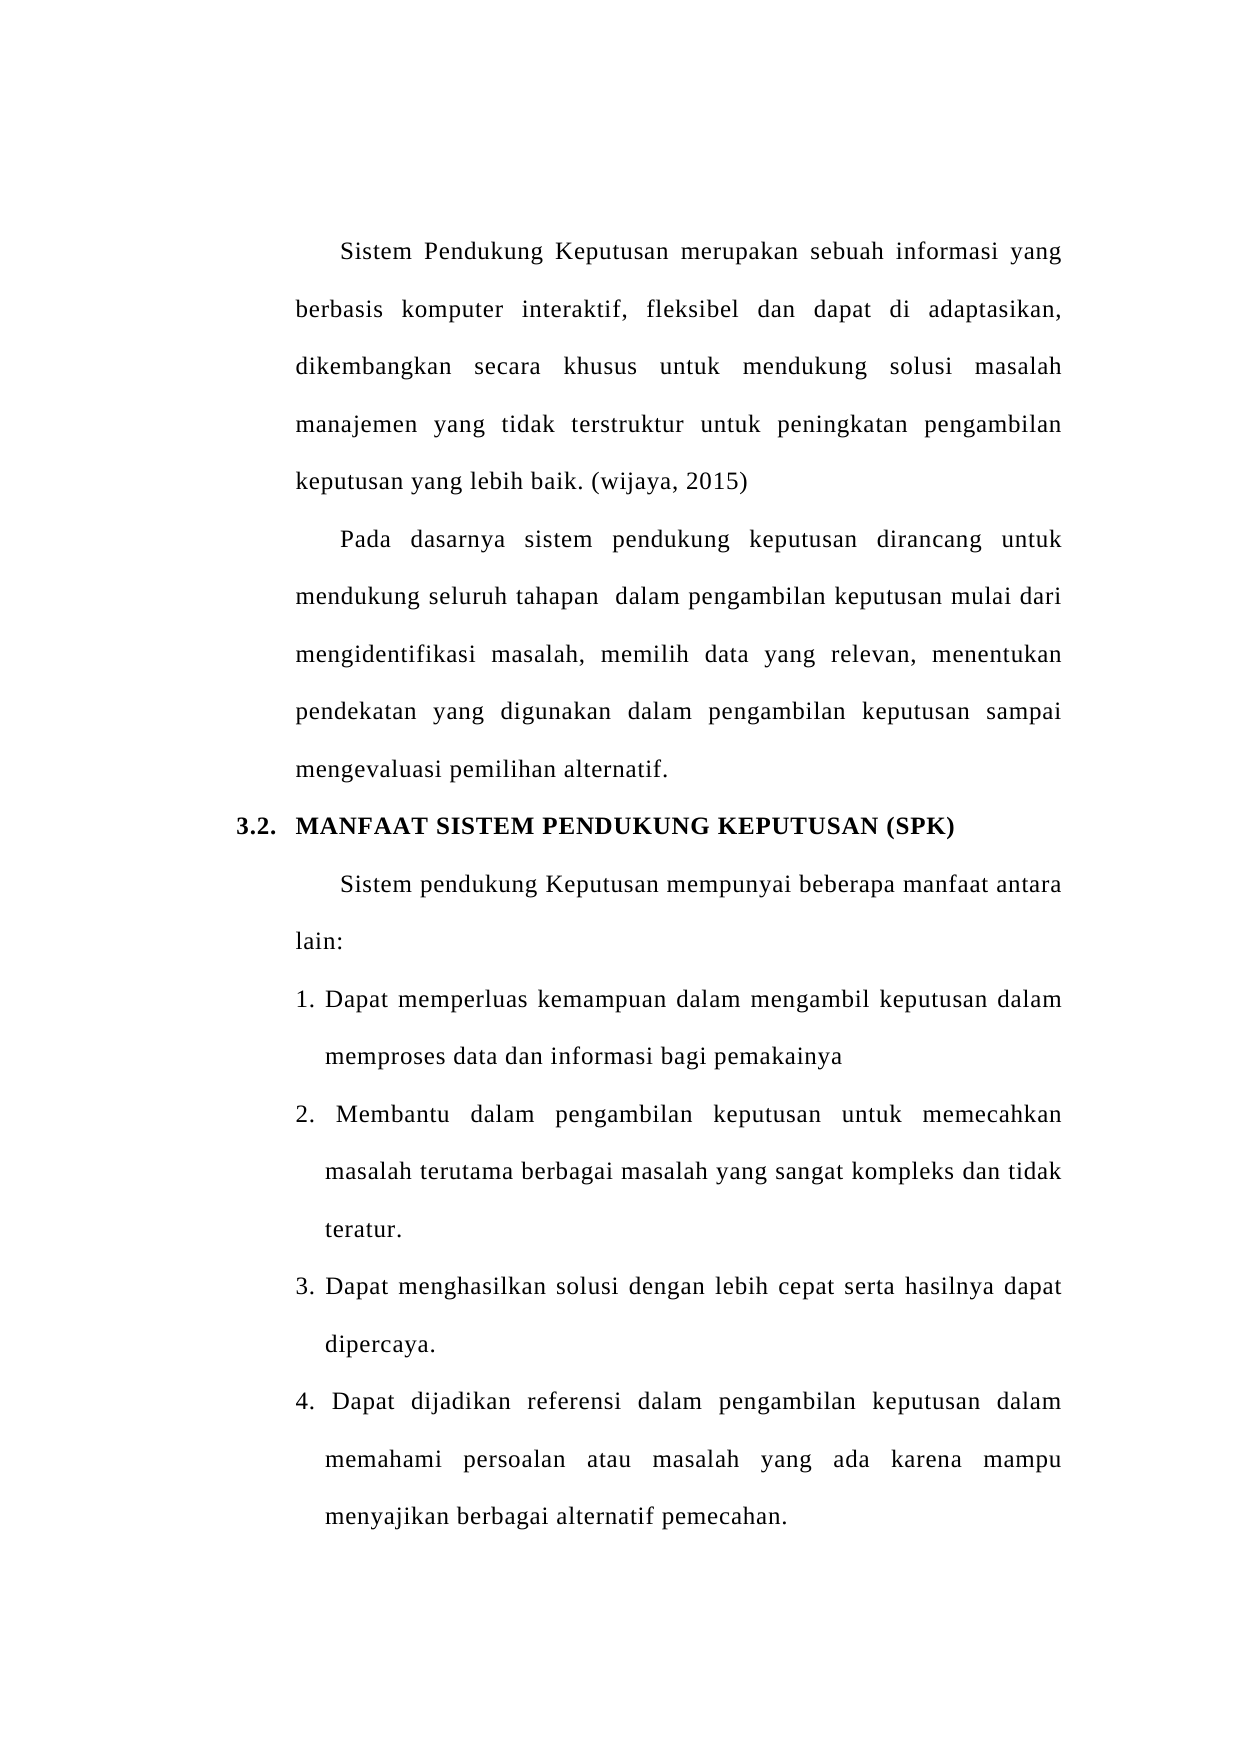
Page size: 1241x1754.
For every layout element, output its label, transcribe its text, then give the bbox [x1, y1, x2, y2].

subtitle Sistem Pendukung Keputusan merupakan sebuah informasi yang berbasis komputer interaktif, fleksibel dan dapat di adaptasikan, dikembangkan secara khusus untuk mendukung solusi masalah manajemen yang tidak terstruktur untuk peningkatan pengambilan keputusan yang lebih baik. (wijaya, 2015) [295, 236, 1063, 495]
subtitle 1. Dapat memperluas kemampuan dalam mengambil keputusan dalam memproses data dan informasi bagi pemakainya [295, 984, 1063, 1070]
subtitle 3. Dapat menghasilkan solusi dengan lebih cepat serta hasilnya dapat dipercaya. [295, 1271, 1063, 1357]
subtitle 4. Dapat dijadikan referensi dalam pengambilan keputusan dalam memahami persoalan atau masalah yang ada karena mampu menyajikan berbagai alternatif pemecahan. [295, 1386, 1063, 1530]
subtitle Sistem pendukung Keputusan mempunyai beberapa manfaat antara lain: [295, 869, 1063, 955]
subtitle MANFAAT SISTEM PENDUKUNG KEPUTUSAN (SPK) [236, 811, 1063, 840]
subtitle Pada dasarnya sistem pendukung keputusan dirancang untuk mendukung seluruh tahapan dalam pengambilan keputusan mulai dari mengidentifikasi masalah, memilih data yang relevan, menentukan pendekatan yang digunakan dalam pengambilan keputusan sampai mengevaluasi pemilihan alternatif. [295, 524, 1063, 782]
subtitle 2. Membantu dalam pengambilan keputusan untuk memecahkan masalah terutama berbagai masalah yang sangat kompleks dan tidak teratur. [295, 1099, 1063, 1242]
